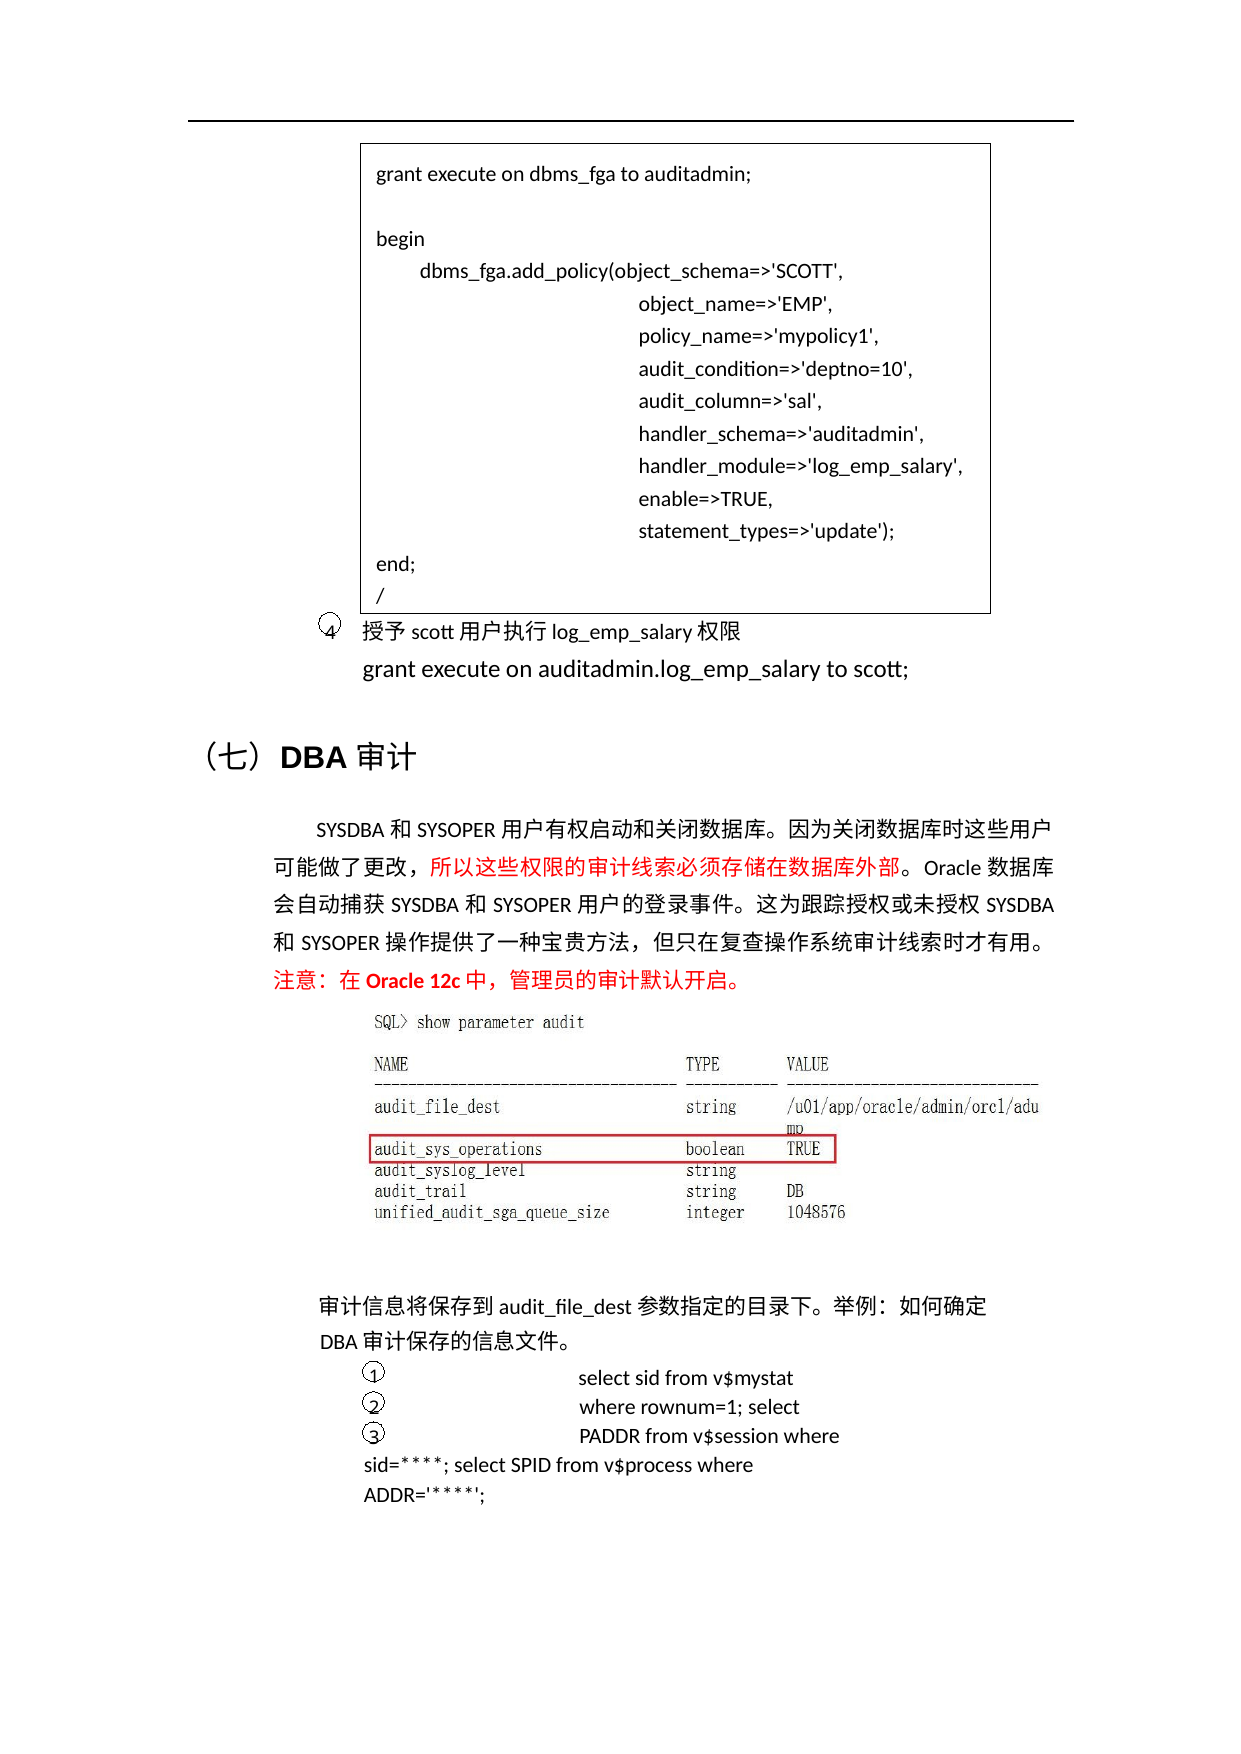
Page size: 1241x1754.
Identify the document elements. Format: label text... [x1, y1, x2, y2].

text select sid from v$mystat where rownum=1; select PADDR from v$session where sid=****; select SPID from v$process where ADDR='****'; [362, 1364, 842, 1508]
text grant execute on auditadmin.log_emp_salary to scott; [362, 653, 1074, 683]
picture [358, 1000, 1052, 1234]
table_header grant execute on dbms_fga to auditadmin; begin dbms_fga.add_policy(object_schema=>'SCOTT', object_name=>'EMP', policy_name=>'mypolicy1', audit_condition=>'deptno=10', audit_column=>'sal', handler_schema=>'auditadmin', handler_module=>'log_emp_salary', enable=>TRUE, statement_types=>'update'); end; / [361, 144, 990, 613]
text 审计信息将保存到 audit_file_dest 参数指定的目录下。举例：如何确定 DBA 审计保存的信息文件。 [319, 1289, 987, 1356]
subtitle （七）DBA 审计 [186, 732, 1074, 777]
text SYSDBA 和 SYSOPER 用户有权启动和关闭数据库。因为关闭数据库时这些用户可能做了更改，所以这些权限的审计线索必须存储在数据库外部。Oracle 数据库会自动捕获 SYSDBA 和 SYSOPER 用户的登录事件。这为跟踪授权或未授权 SYSDBA 和 SYSOPER 操作提供了一种宝贵方法，但只在复查操作系统审计线索时才有用。注意：在 Oracle 12c 中，管理员的审计默认开启。 [273, 812, 1054, 994]
list 授予 scott 用户执行 log_emp_salary 权限 [325, 614, 1074, 646]
